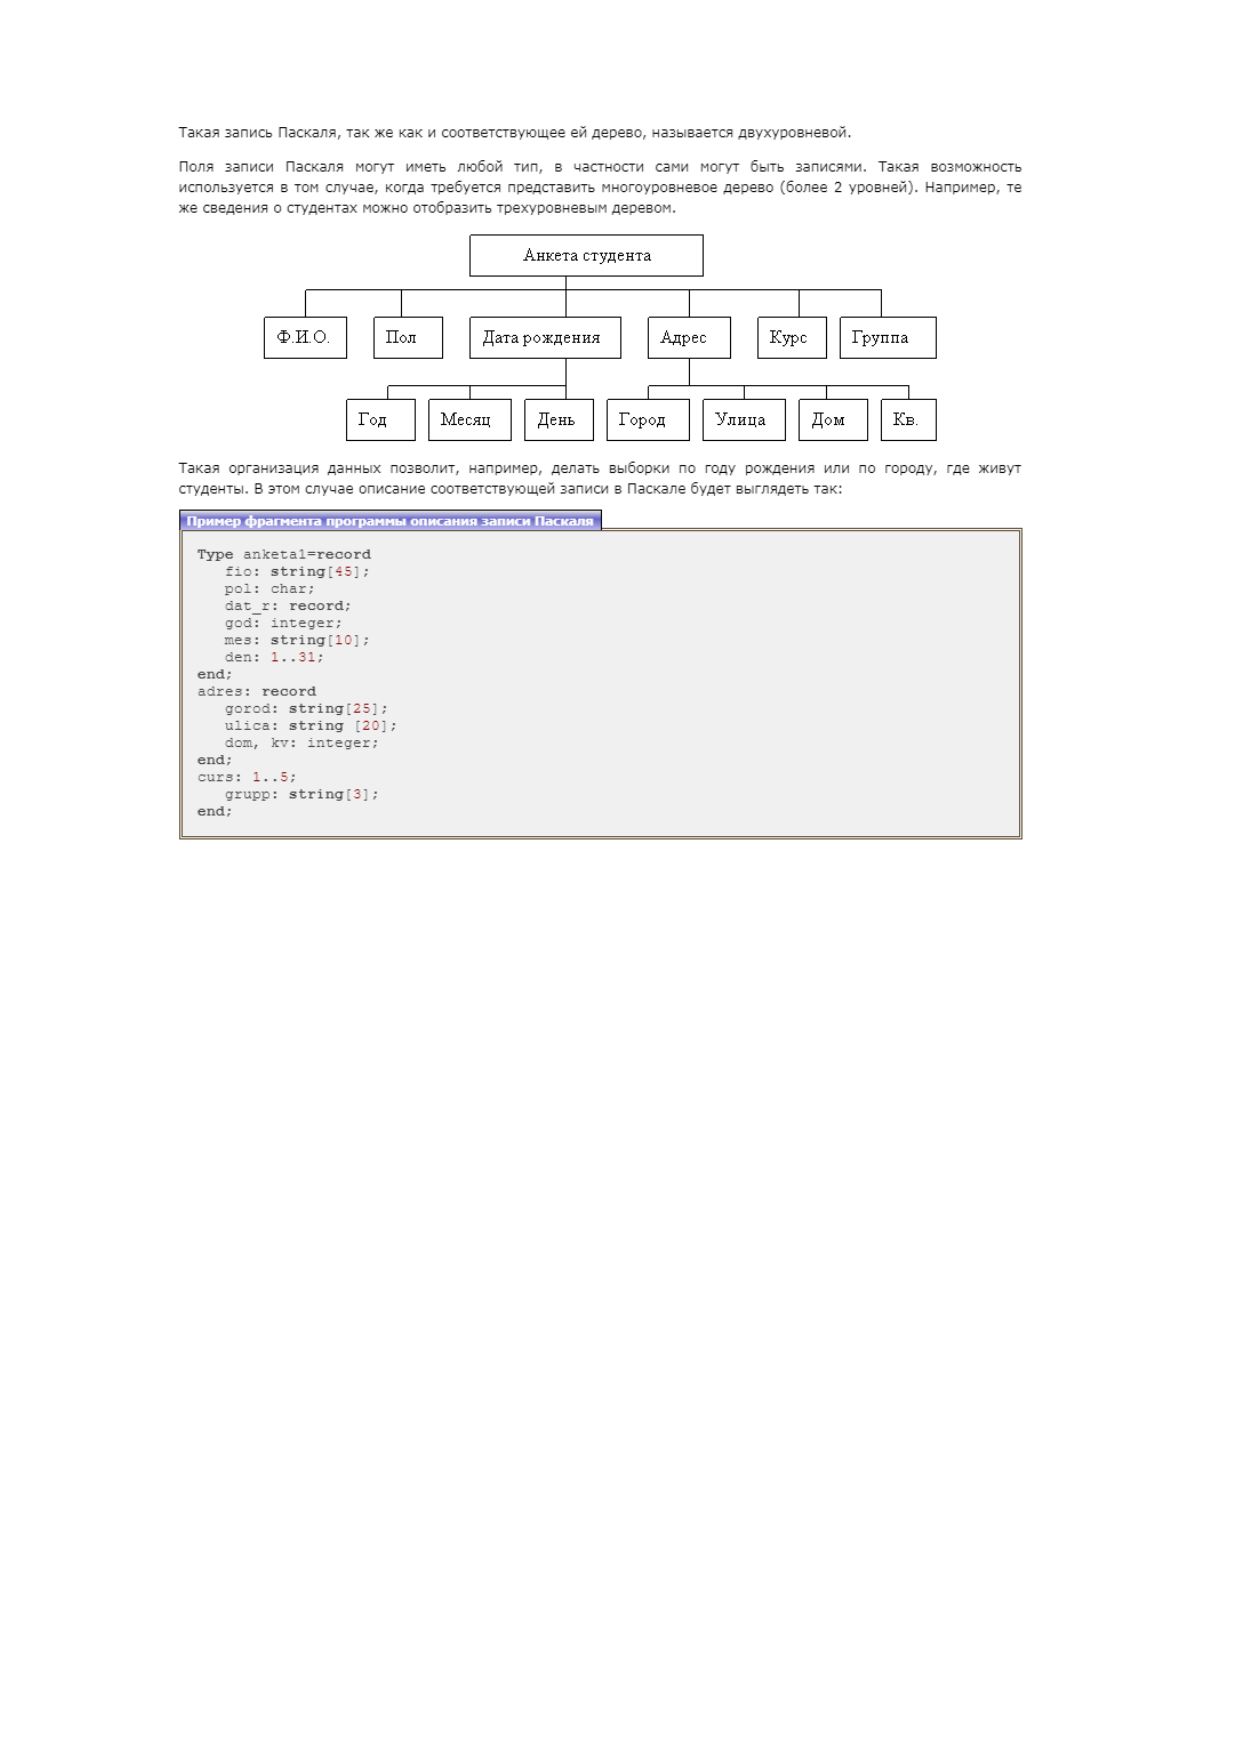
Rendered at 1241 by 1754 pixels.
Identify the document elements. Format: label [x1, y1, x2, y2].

picture [177, 118, 1034, 851]
